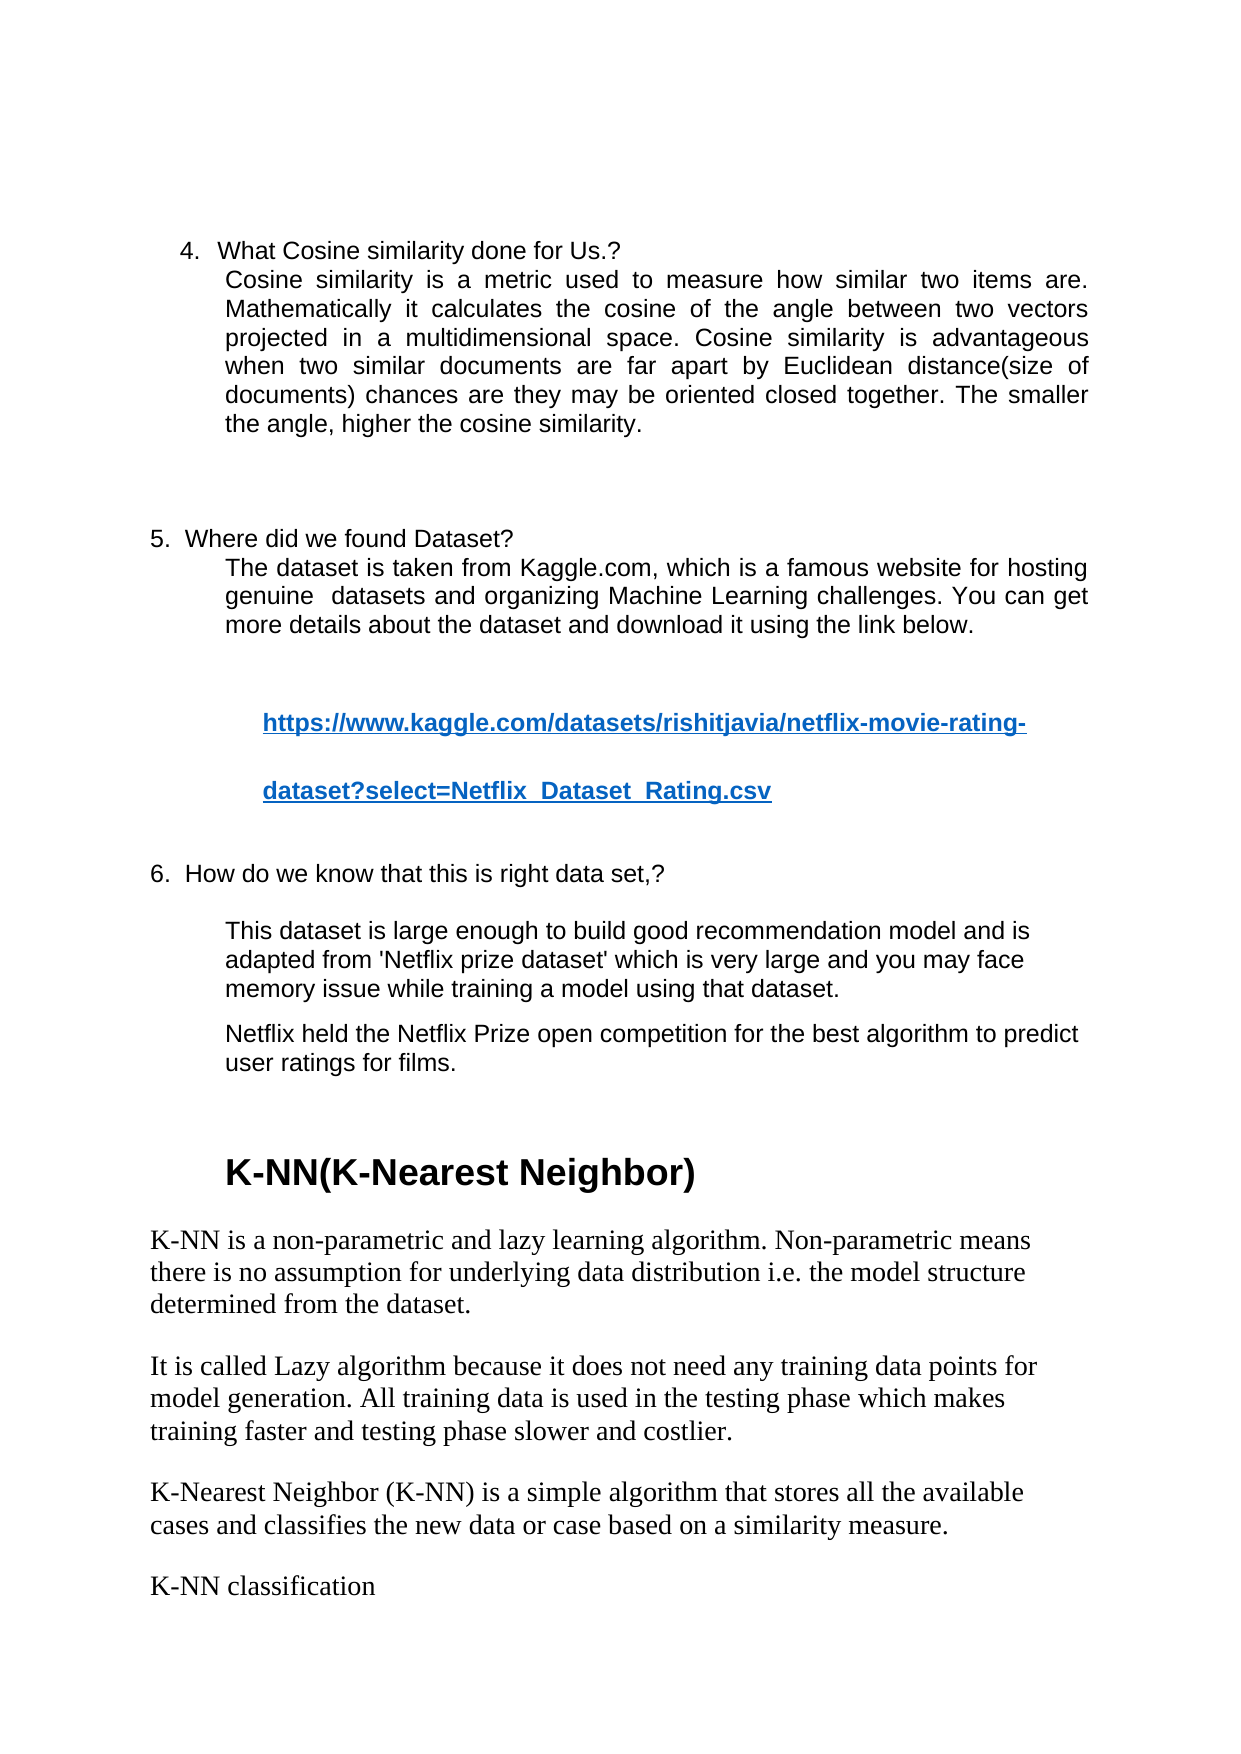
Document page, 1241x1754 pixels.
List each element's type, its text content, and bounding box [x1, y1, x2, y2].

text Netflix held the Netflix Prize open competition for the best algorithm to predict user ratings for films. [225, 1019, 1090, 1076]
text The dataset is taken from Kaggle.com, which is a famous website for hosting genuine datasets and organizing Machine Learning challenges. You can get more details about the dataset and download it using the link below. [225, 552, 1090, 639]
text K-NN(K-Nearest Neighbor) [225, 1150, 1090, 1193]
list What Cosine similarity done for Us.? [179, 236, 1090, 265]
text K-NN is a non-parametric and lazy learning algorithm. Non-parametric means there is no assumption for underlying data distribution i.e. the model structure determined from the dataset. [150, 1223, 1090, 1320]
text 6. How do we know that this is right data set,? [150, 859, 1090, 887]
text K-NN classification [150, 1569, 1090, 1602]
text 5. Where did we found Dataset? [150, 524, 1090, 552]
text Cosine similarity is a metric used to measure how similar two items are. Mathematically it calculates the cosine of the angle between two vectors projected in a multidimensional space. Cosine similarity is advantageous when two similar documents are far apart by Euclidean distance(size of documents) chances are they may be oriented closed together. The smaller the angle, higher the cosine similarity. [225, 265, 1090, 437]
text This dataset is large enough to build good recommendation model and is adapted from 'Netflix prize dataset' which is very large and you may face memory issue while training a model using that dataset. [225, 916, 1090, 1002]
text It is called Lazy algorithm because it does not need any training data points for model generation. All training data is used in the testing phase which makes training faster and testing phase slower and costlier. [150, 1349, 1090, 1446]
text K-Nearest Neighbor (K-NN) is a simple algorithm that stores all the available cases and classifies the new data or case based on a similarity measure. [150, 1475, 1090, 1540]
subtitle https://www.kaggle.com/datasets/rishitjavia/netflix-movie-rating-dataset?select=Netflix_Dataset_Rating.csv [262, 667, 1090, 805]
